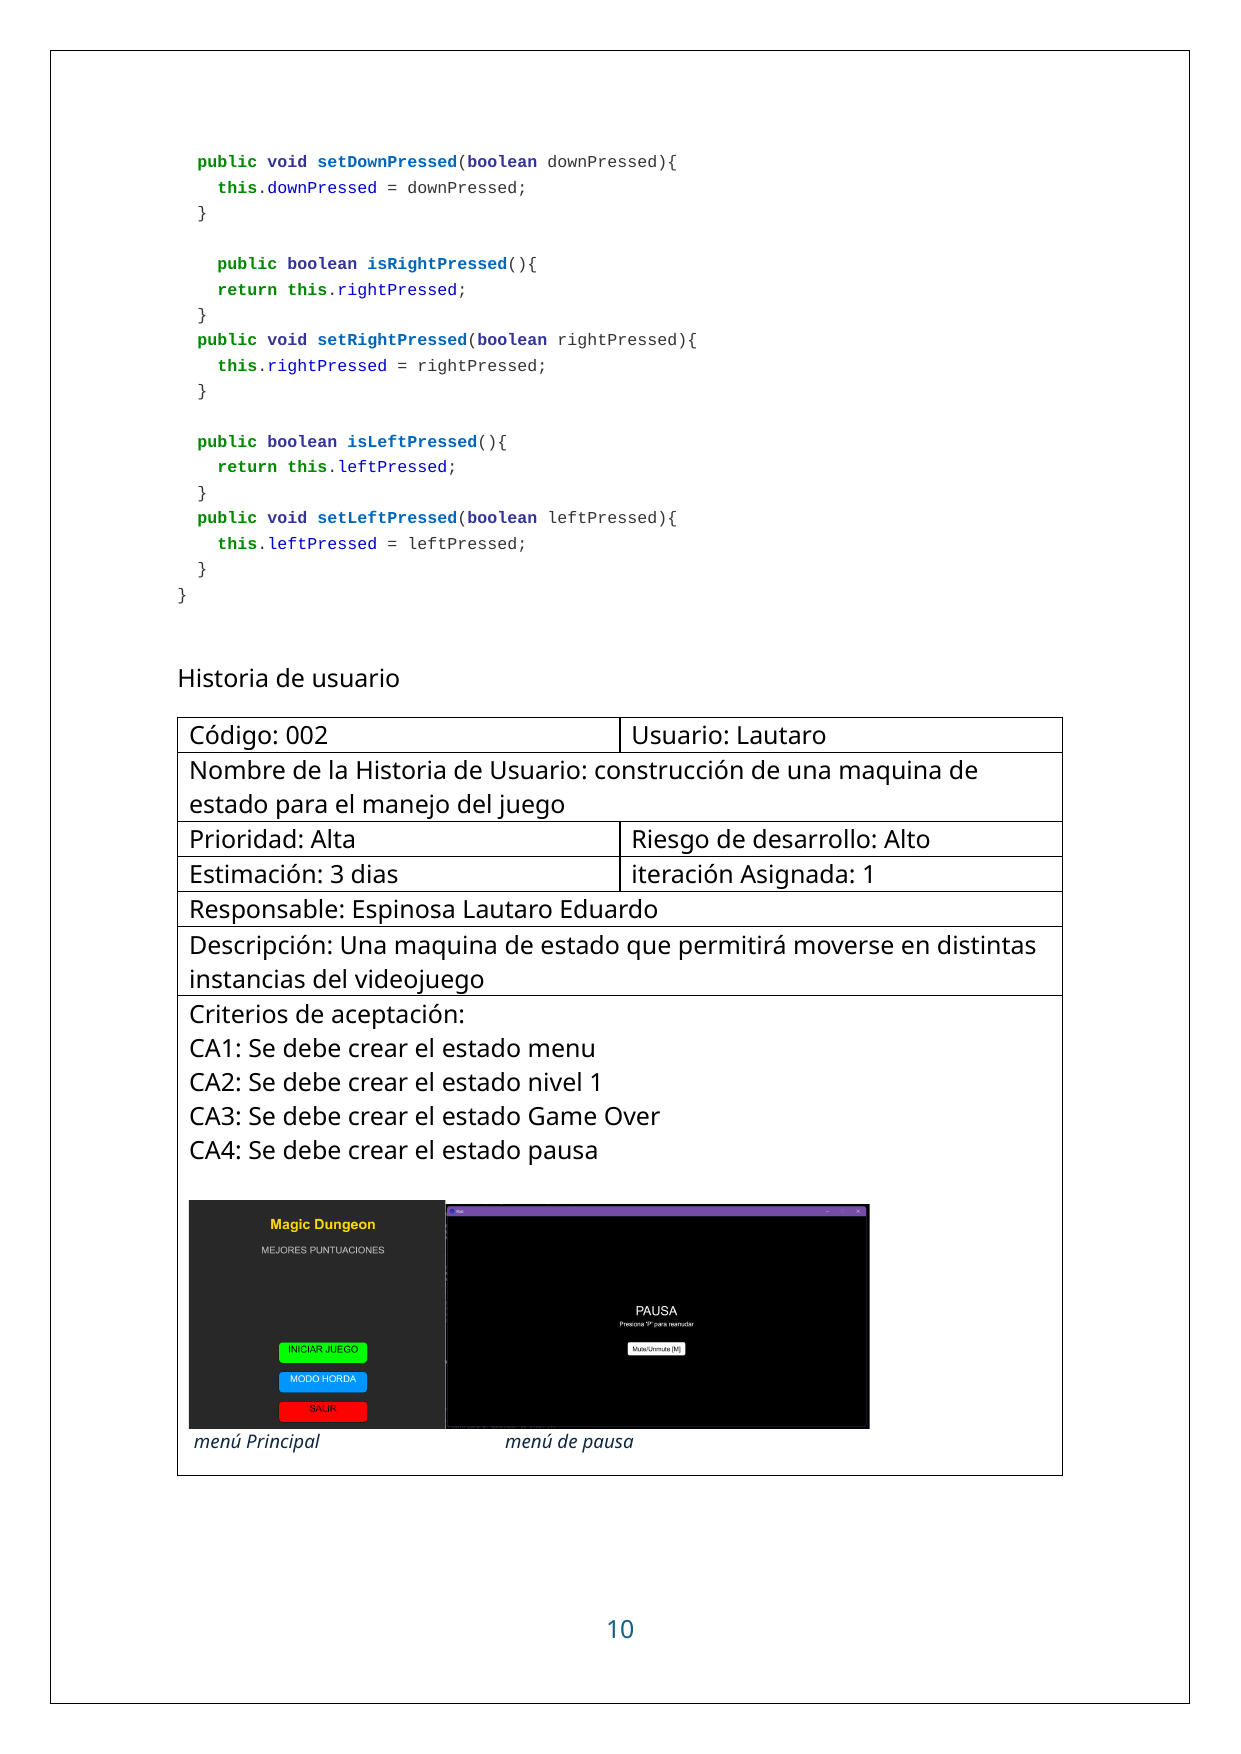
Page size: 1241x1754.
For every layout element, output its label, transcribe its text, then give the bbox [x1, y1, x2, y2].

text } [177, 376, 1063, 402]
table_cell Estimación: 3 dias [178, 857, 619, 891]
table_cell Prioridad: Alta [178, 822, 619, 856]
text } [177, 554, 1063, 579]
text } [177, 478, 1063, 503]
text this.downPressed = downPressed; [177, 173, 1063, 198]
table_header Usuario: Lautaro [621, 718, 1062, 752]
text this.leftPressed = leftPressed; [177, 529, 1063, 554]
text } [177, 198, 1063, 224]
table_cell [178, 996, 1062, 1474]
text return this.rightPressed; [177, 274, 1063, 300]
text } [177, 579, 1063, 605]
table_cell Responsable: Espinosa Lautaro Eduardo [178, 892, 1062, 926]
table_cell Descripción: Una maquina de estado que permitirá moverse en distintas instancias del videojuego [178, 927, 1062, 995]
picture [188, 1200, 870, 1429]
text public boolean isLeftPressed(){ [177, 427, 1063, 452]
table_cell Nombre de la Historia de Usuario: construcción de una maquina de estado para el manejo del juego [178, 753, 1062, 821]
table_header Código: 002 [178, 718, 619, 752]
text return this.leftPressed; [177, 452, 1063, 478]
table_cell iteración Asignada: 1 [621, 857, 1062, 891]
table_cell Riesgo de desarrollo: Alto [621, 822, 1062, 856]
text public boolean isRightPressed(){ [177, 249, 1063, 274]
text this.rightPressed = rightPressed; [177, 351, 1063, 376]
text public void setDownPressed(boolean downPressed){ [177, 147, 1063, 173]
text Historia de usuario [177, 661, 1063, 695]
text public void setRightPressed(boolean rightPressed){ [177, 325, 1063, 351]
text } [177, 300, 1063, 325]
text public void setLeftPressed(boolean leftPressed){ [177, 503, 1063, 529]
